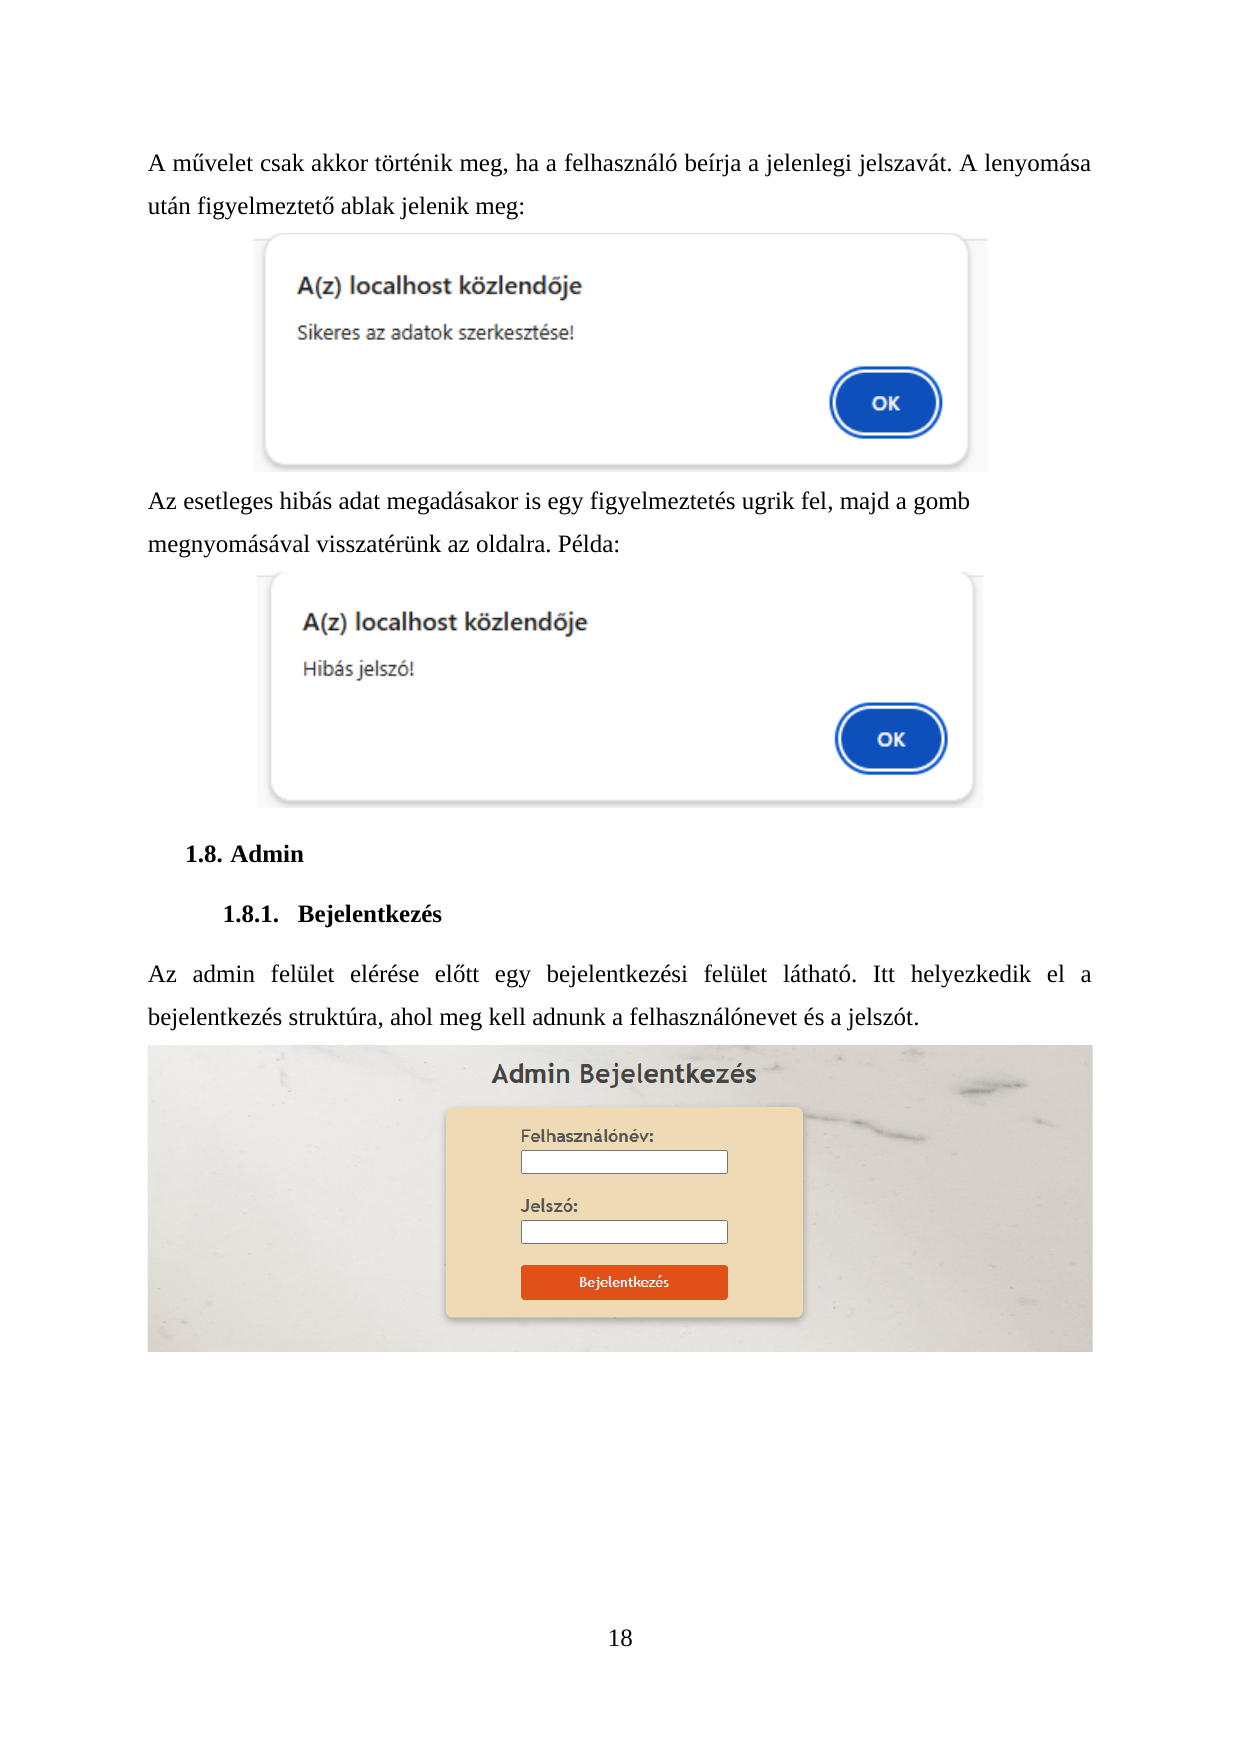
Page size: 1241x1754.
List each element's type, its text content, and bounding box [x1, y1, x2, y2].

picture [252, 233, 988, 472]
picture [256, 572, 984, 808]
text A művelet csak akkor történik meg, ha a felhasználó beírja a jelenlegi jelszavát. A lenyomása után figyelmeztető ablak jelenik meg: [148, 148, 1092, 219]
subtitle Admin [185, 839, 1092, 868]
subtitle Bejelentkezés [223, 899, 1092, 928]
picture [147, 1045, 1093, 1352]
text Az admin felület elérése előtt egy bejelentkezési felület látható. Itt helyezkedik el a bejelentkezés struktúra, ahol meg kell adnunk a felhasználónevet és a jelszót. [148, 959, 1092, 1031]
text Az esetleges hibás adat megadásakor is egy figyelmeztetés ugrik fel, majd a gomb megnyomásával visszatérünk az oldalra. Példa: [148, 486, 1092, 558]
